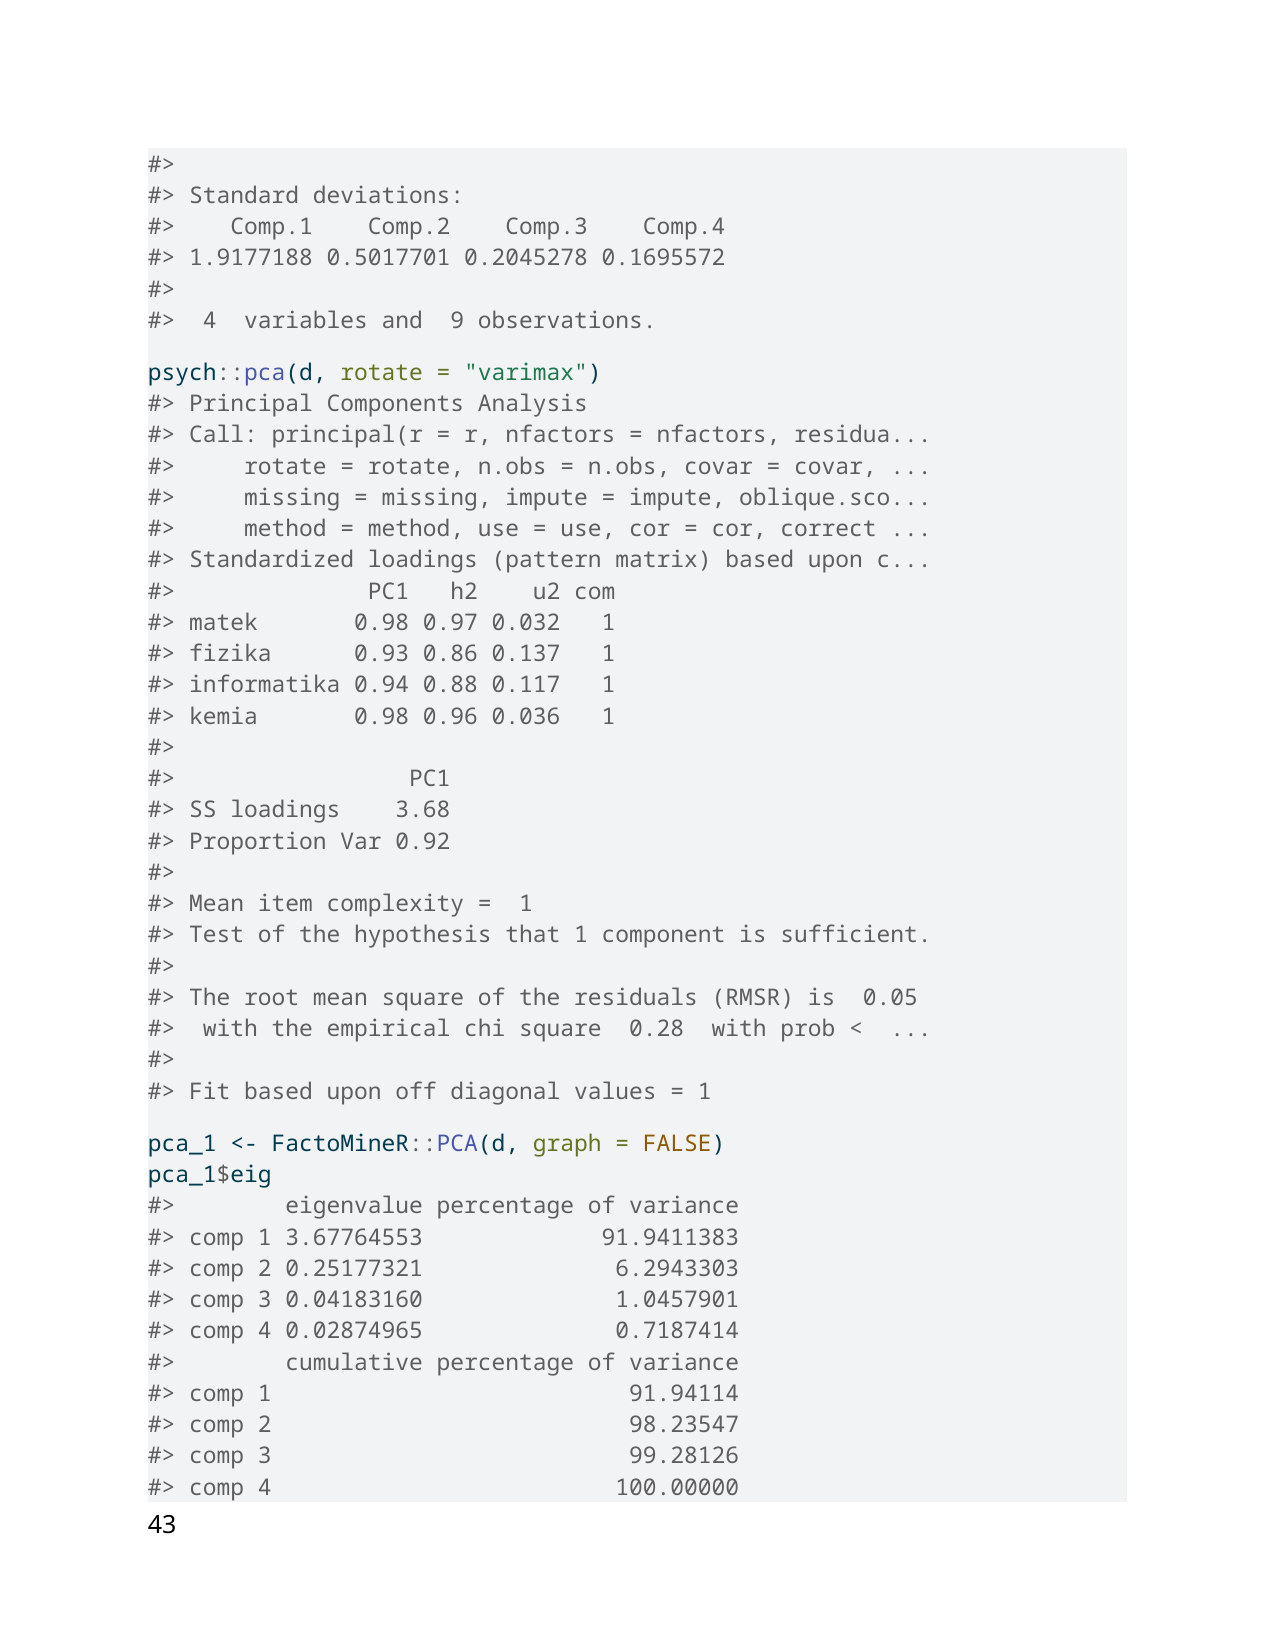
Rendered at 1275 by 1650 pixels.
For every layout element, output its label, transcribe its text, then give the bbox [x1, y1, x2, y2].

text psych::pca(d, rotate = "varimax") #> Principal Components Analysis #> Call: principal(r = r, nfactors = nfactors, residua... #> rotate = rotate, n.obs = n.obs, covar = covar, ... #> missing = missing, impute = impute, oblique.sco... #> method = method, use = use, cor = cor, correct ... #> Standardized loadings (pattern matrix) based upon c... #> PC1 h2 u2 com #> matek 0.98 0.97 0.032 1 #> fizika 0.93 0.86 0.137 1 #> informatika 0.94 0.88 0.117 1 #> kemia 0.98 0.96 0.036 1 #> #> PC1 #> SS loadings 3.68 #> Proportion Var 0.92 #> #> Mean item complexity = 1 #> Test of the hypothesis that 1 component is sufficient. #> #> The root mean square of the residuals (RMSR) is 0.05 #> with the empirical chi square 0.28 with prob < ... #> #> Fit based upon off diagonal values = 1 [148, 356, 1127, 1106]
